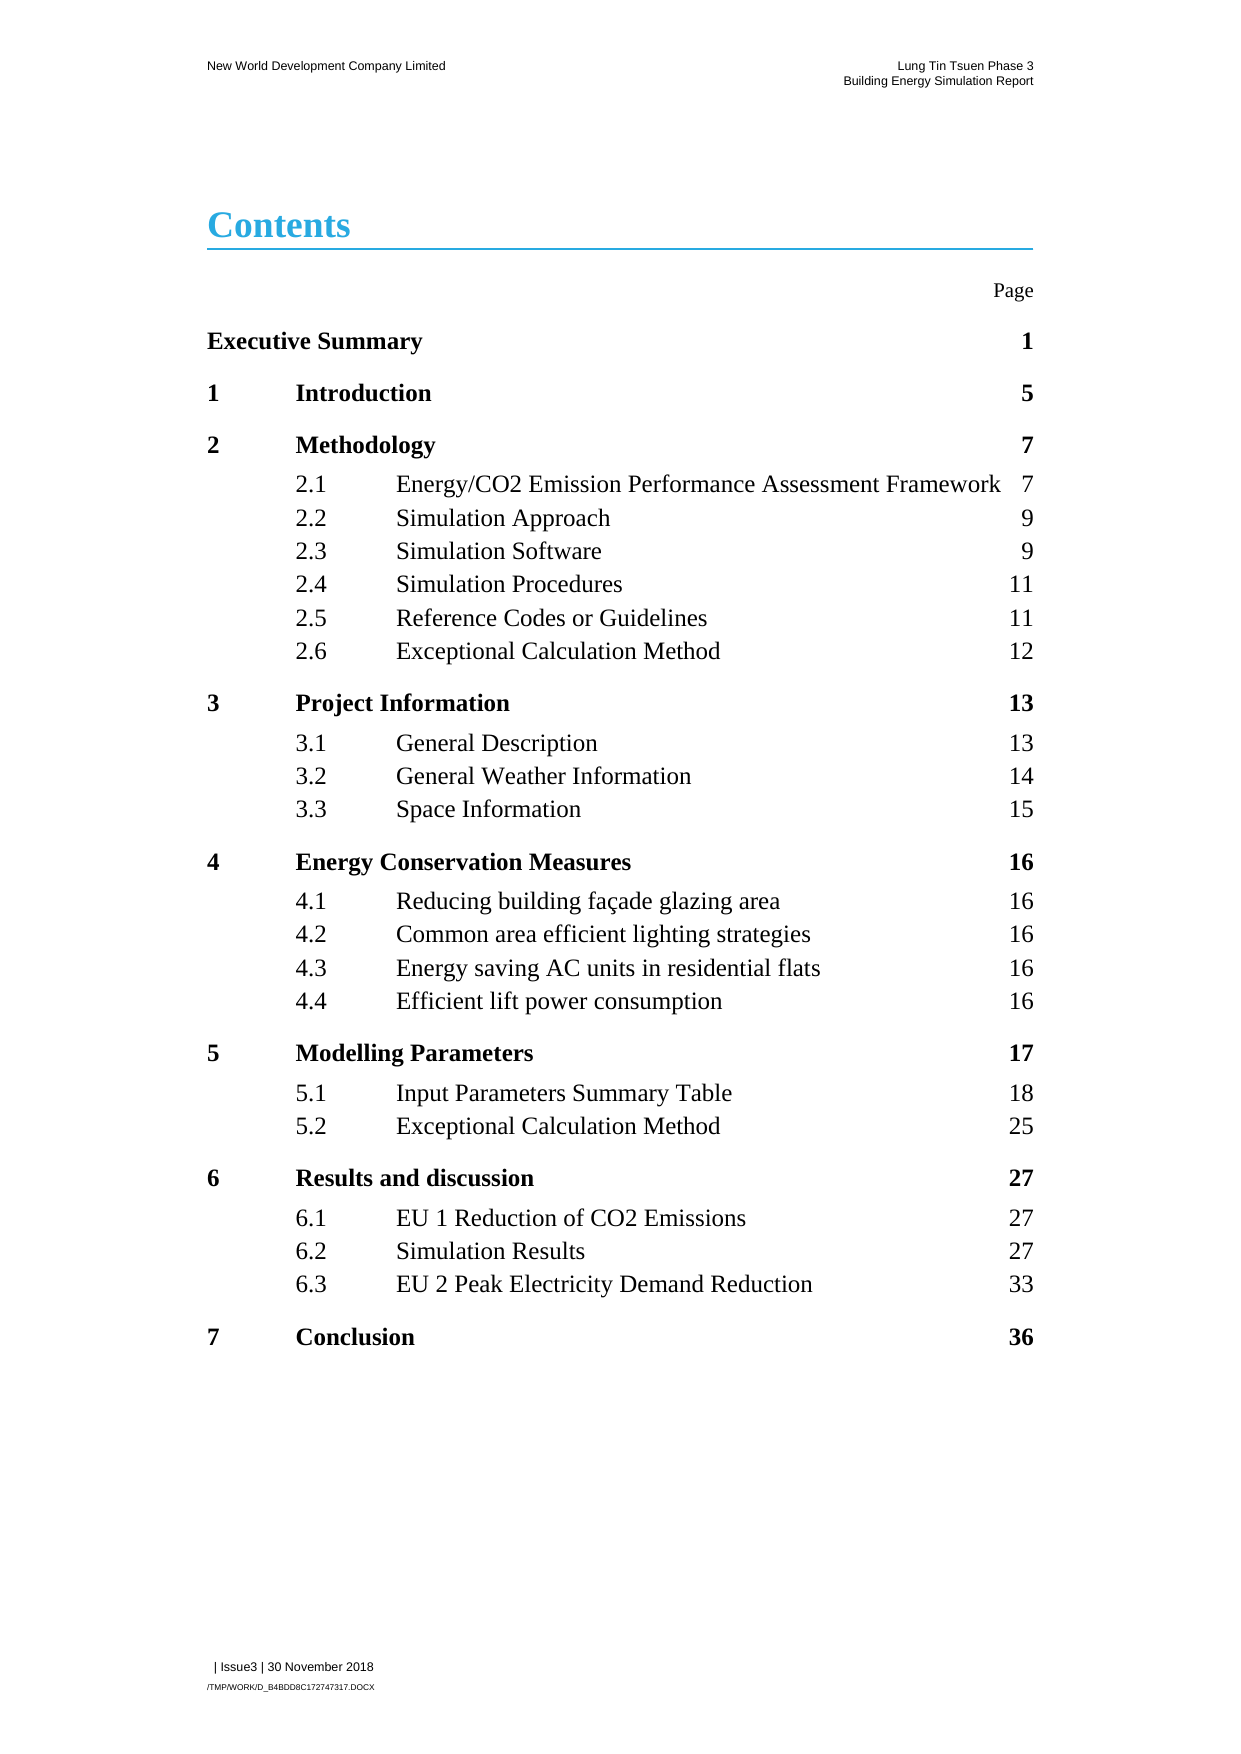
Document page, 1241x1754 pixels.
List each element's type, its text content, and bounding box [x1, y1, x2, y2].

text 2.4 Simulation Procedures 11 [295, 571, 1022, 598]
text 2.5 Reference Codes or Guidelines 11 [295, 604, 1022, 632]
text 2.2 Simulation Approach 9 [295, 504, 1022, 532]
text 4.4 Efficient lift power consumption 16 [295, 988, 1022, 1015]
text 3 Project Information 13 [207, 690, 1022, 717]
text 4.2 Common area efficient lighting strategies 16 [295, 921, 1022, 948]
text 4.1 Reducing building façade glazing area 16 [295, 888, 1022, 915]
text 6 Results and discussion 27 [207, 1165, 1022, 1192]
text 7 Conclusion 36 [207, 1323, 1022, 1350]
text 2.1 Energy/CO2 Emission Performance Assessment Framework 7 [295, 471, 1022, 498]
text 5.2 Exceptional Calculation Method 25 [295, 1113, 1022, 1140]
text 1 Introduction 5 [207, 379, 1022, 407]
text 3.2 General Weather Information 14 [295, 763, 1022, 790]
text 2.6 Exceptional Calculation Method 12 [295, 638, 1022, 665]
text 3.1 General Description 13 [295, 729, 1022, 757]
text 6.1 EU 1 Reduction of CO2 Emissions 27 [295, 1204, 1022, 1232]
text 4 Energy Conservation Measures 16 [207, 848, 1022, 875]
text 2 Methodology 7 [207, 432, 1022, 459]
text 6.3 EU 2 Peak Electricity Demand Reduction 33 [295, 1271, 1022, 1298]
text Executive Summary 1 [207, 327, 1022, 354]
text 5 Modelling Parameters 17 [207, 1040, 1022, 1067]
text 4.3 Energy saving AC units in residential flats 16 [295, 954, 1022, 982]
text 2.3 Simulation Software 9 [295, 538, 1022, 565]
text 5.1 Input Parameters Summary Table 18 [295, 1079, 1022, 1107]
text Contents [207, 206, 1033, 248]
text 3.3 Space Information 15 [295, 796, 1022, 823]
text 6.2 Simulation Results 27 [295, 1238, 1022, 1265]
text Page [207, 278, 1033, 302]
